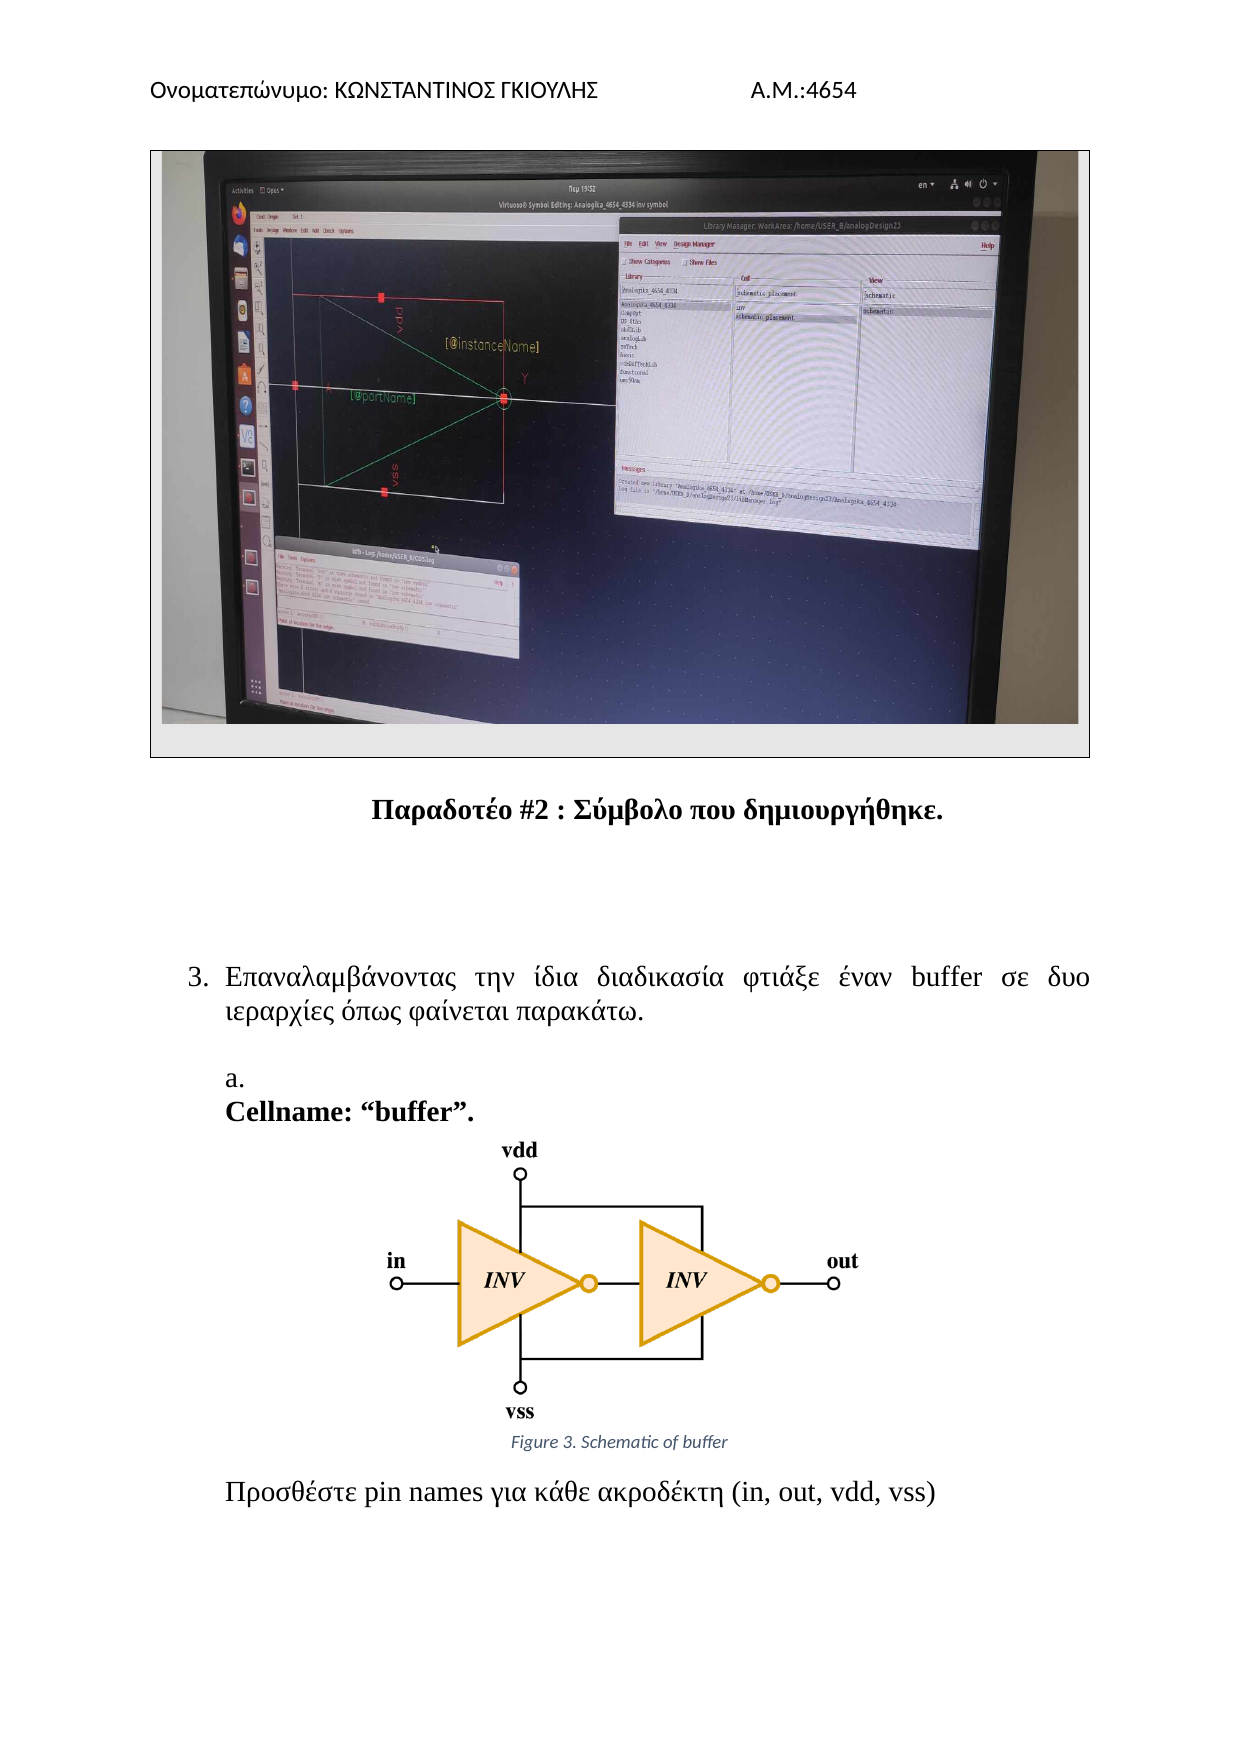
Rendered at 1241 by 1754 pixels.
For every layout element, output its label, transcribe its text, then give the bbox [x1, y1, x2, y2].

list Επαναλαμβάνοντας την ίδια διαδικασία φτιάξε έναν buffer σε δυο ιεραρχίες όπως φαίνεται παρακάτω. [187, 959, 1090, 1027]
text Cellname: “buffer”. [225, 1094, 1090, 1127]
table_header [151, 151, 1089, 757]
text Παραδοτέο #2 : Σύμβολο που δημιουργήθηκε. [225, 792, 1090, 825]
text Figure 3. Schematic of buffer [150, 1430, 1090, 1453]
picture [161, 151, 1079, 724]
text Προσθέστε pin names για κάθε ακροδέκτη (in, out, vdd, vss) [225, 1474, 1090, 1507]
picture [373, 1127, 867, 1431]
